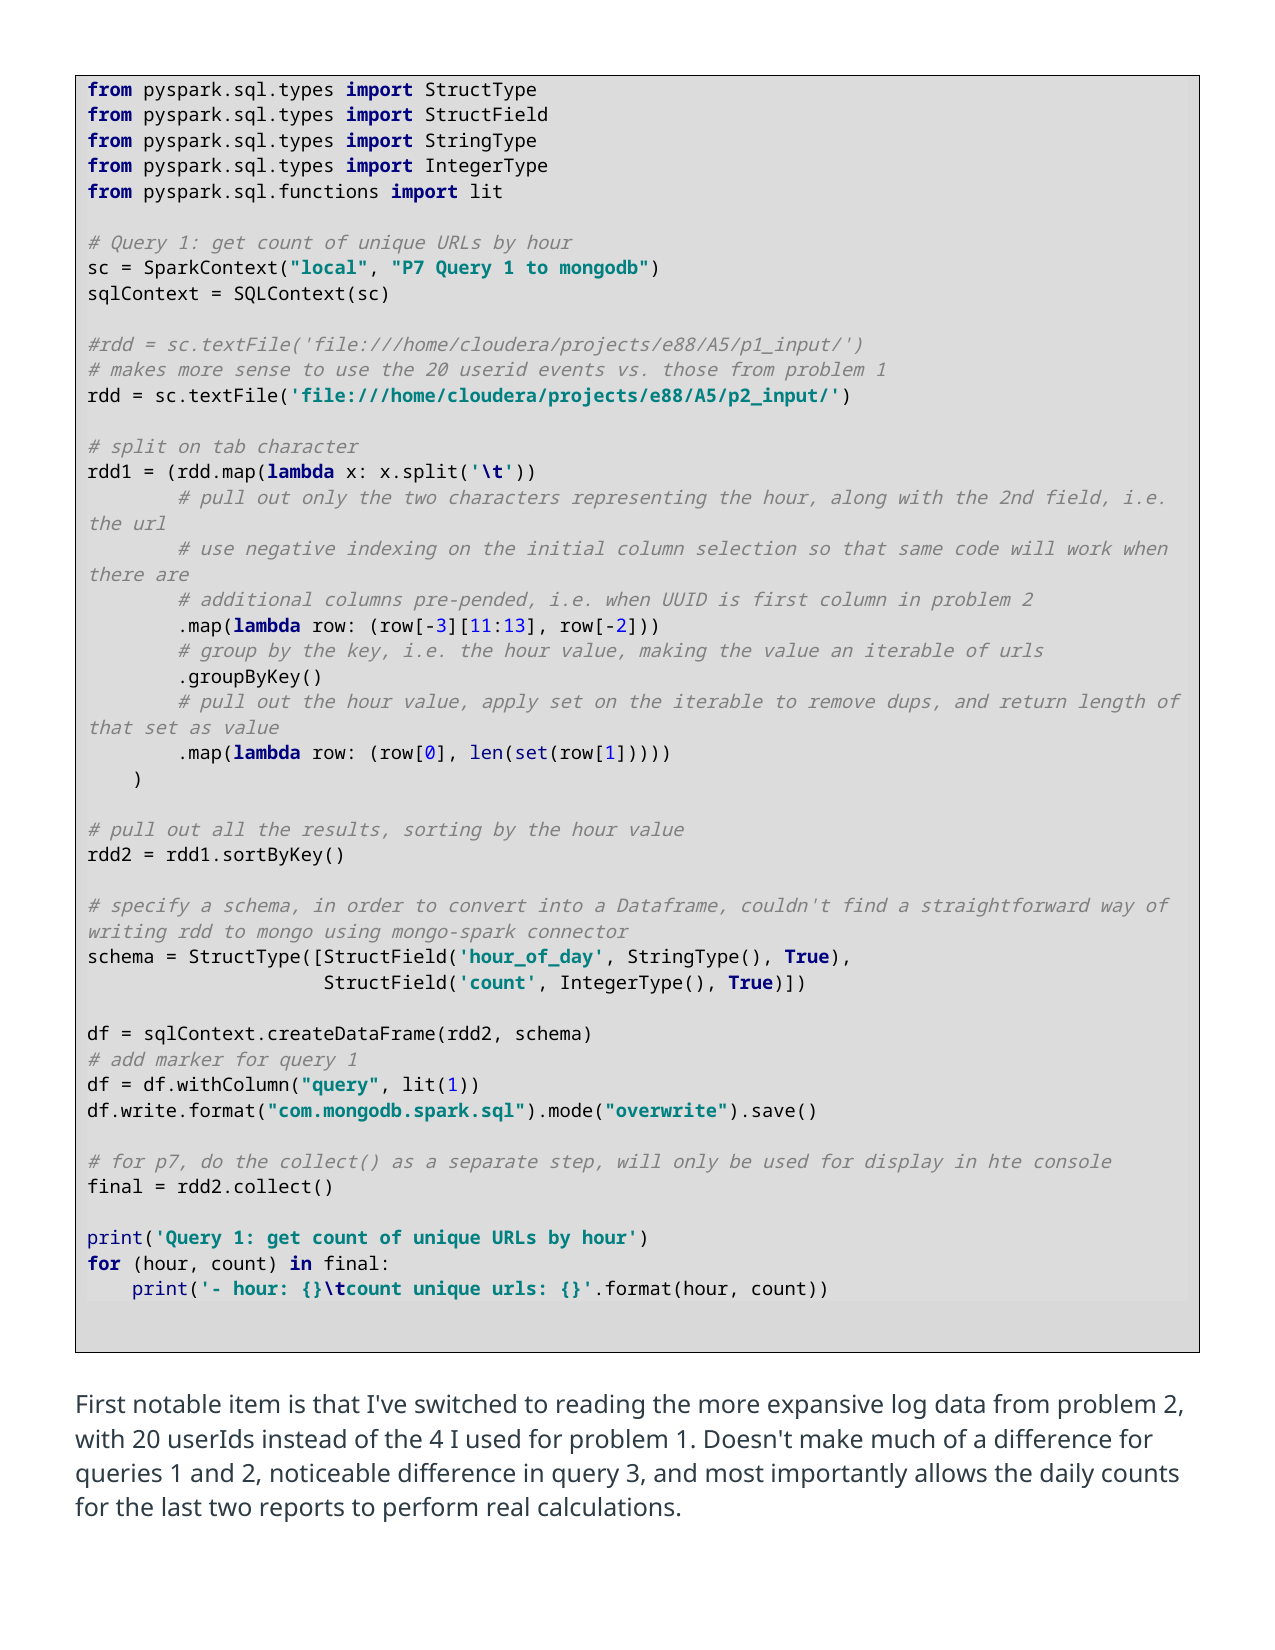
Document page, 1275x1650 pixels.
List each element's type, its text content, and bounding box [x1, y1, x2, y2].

text First notable item is that I've switched to reading the more expansive log data from problem 2, with 20 userIds instead of the 4 I used for problem 1. Doesn't make much of a difference for queries 1 and 2, noticeable difference in query 3, and most importantly allows the daily counts for the last two reports to perform real calculations. [75, 1387, 1200, 1523]
